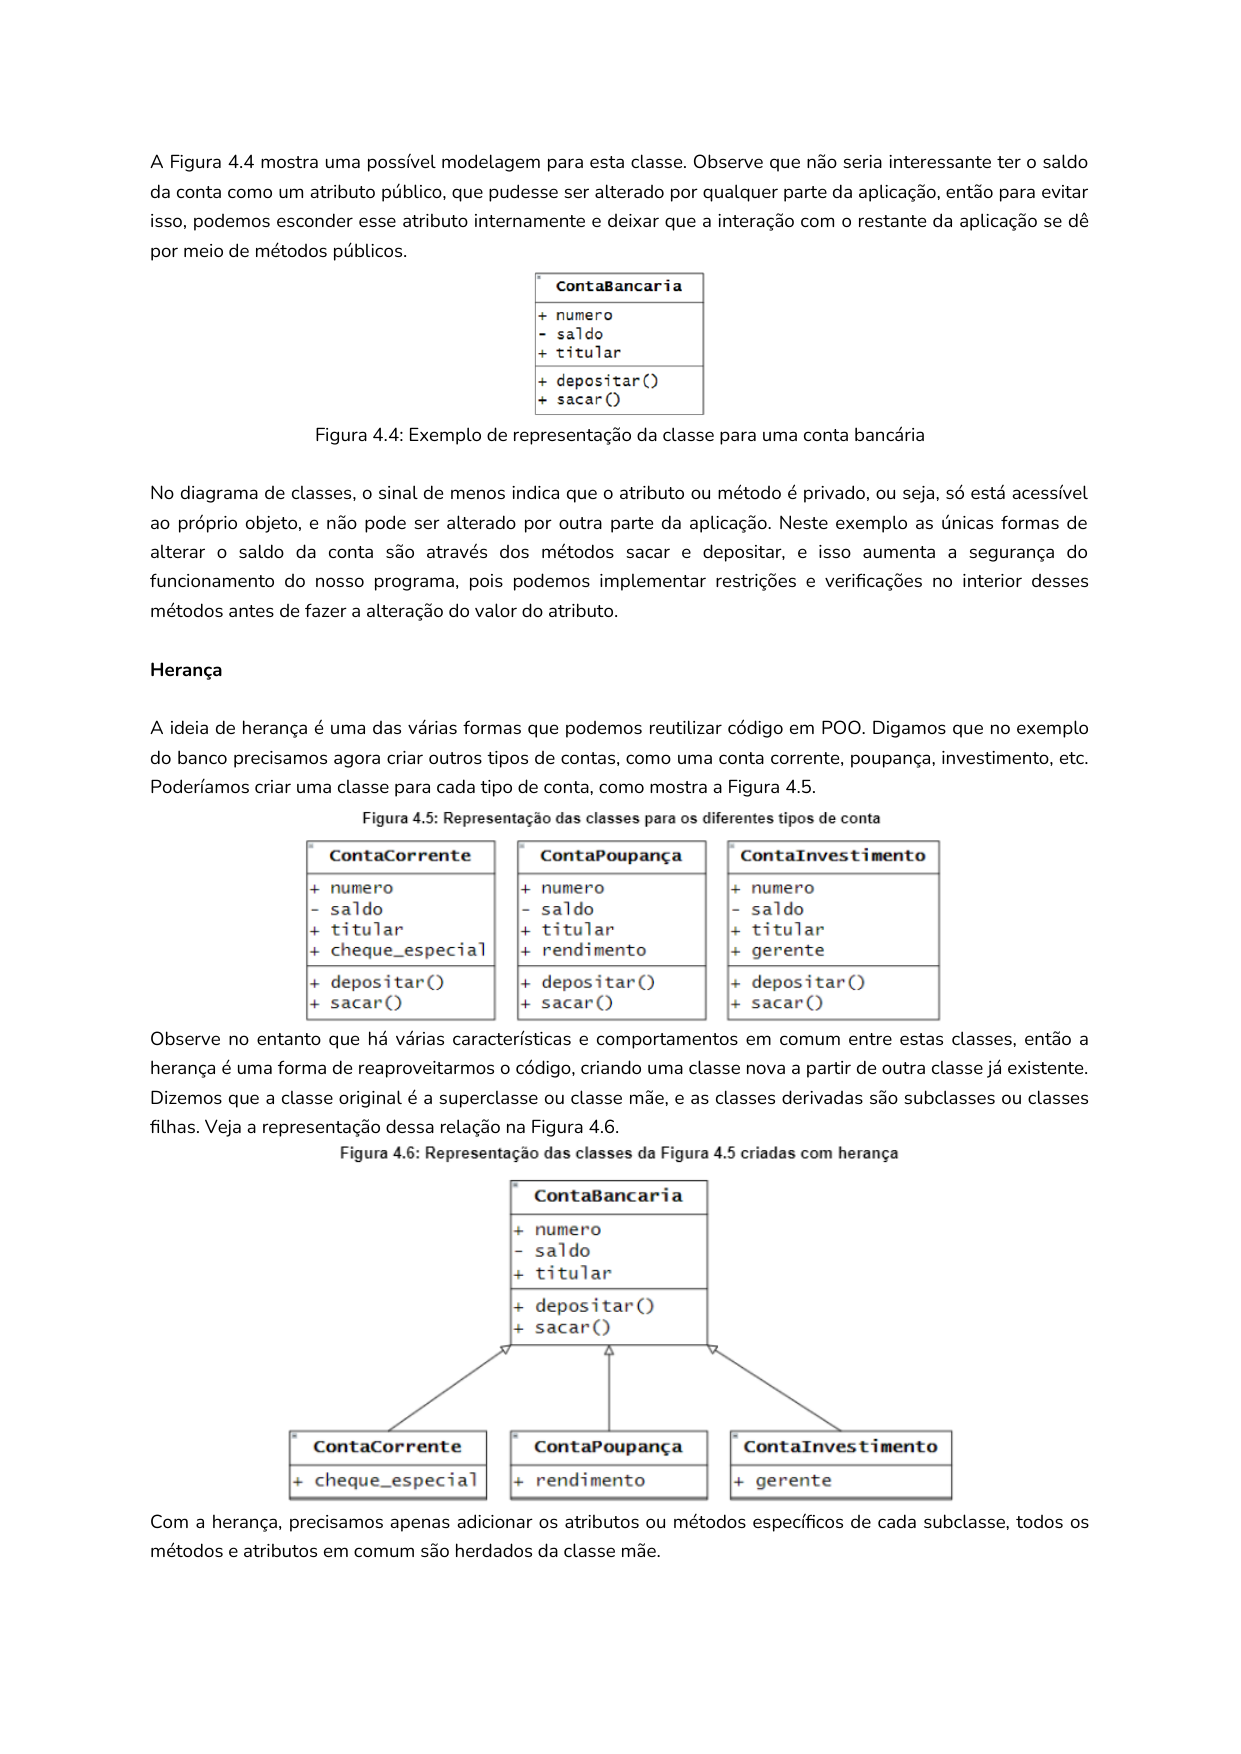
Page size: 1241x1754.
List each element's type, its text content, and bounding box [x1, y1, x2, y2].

picture [295, 803, 945, 1023]
picture [531, 267, 710, 419]
text A Figura 4.4 mostra uma possível modelagem para esta classe. Observe que não seria interessante ter o saldo da conta como um atributo público, que pudesse ser alterado por qualquer parte da aplicação, então para evitar isso, podemos esconder esse atributo internamente e deixar que a interação com o restante da aplicação se dê por meio de métodos públicos. [150, 150, 1090, 264]
subtitle Herança [150, 657, 1090, 683]
text Com a herança, precisamos apenas adicionar os atributos ou métodos específicos de cada subclasse, todos os métodos e atributos em comum são herdados da classe mãe. [150, 1509, 1090, 1564]
picture [284, 1143, 956, 1506]
text Observe no entanto que há várias características e comportamentos em comum entre estas classes, então a herança é uma forma de reaproveitarmos o código, criando uma classe nova a partir de outra classe já existente. Dizemos que a classe original é a superclasse ou classe mãe, e as classes derivadas são subclasses ou classes filhas. Veja a representação dessa relação na Figura 4.6. [150, 1026, 1090, 1140]
text No diagrama de classes, o sinal de menos indica que o atributo ou método é privado, ou seja, só está acessível ao próprio objeto, e não pode ser alterado por outra parte da aplicação. Neste exemplo as únicas formas de alterar o saldo da conta são através dos métodos sacar e depositar, e isso aumenta a segurança do funcionamento do nosso programa, pois podemos implementar restrições e verificações no interior desses métodos antes de fazer a alteração do valor do atributo. [150, 481, 1090, 624]
text A ideia de herança é uma das várias formas que podemos reutilizar código em POO. Digamos que no exemplo do banco precisamos agora criar outros tipos de contas, como uma conta corrente, poupança, investimento, etc. Poderíamos criar uma classe para cada tipo de conta, como mostra a Figura 4.5. [150, 716, 1090, 800]
text Figura 4.4: Exemplo de representação da classe para uma conta bancária [150, 422, 1090, 448]
